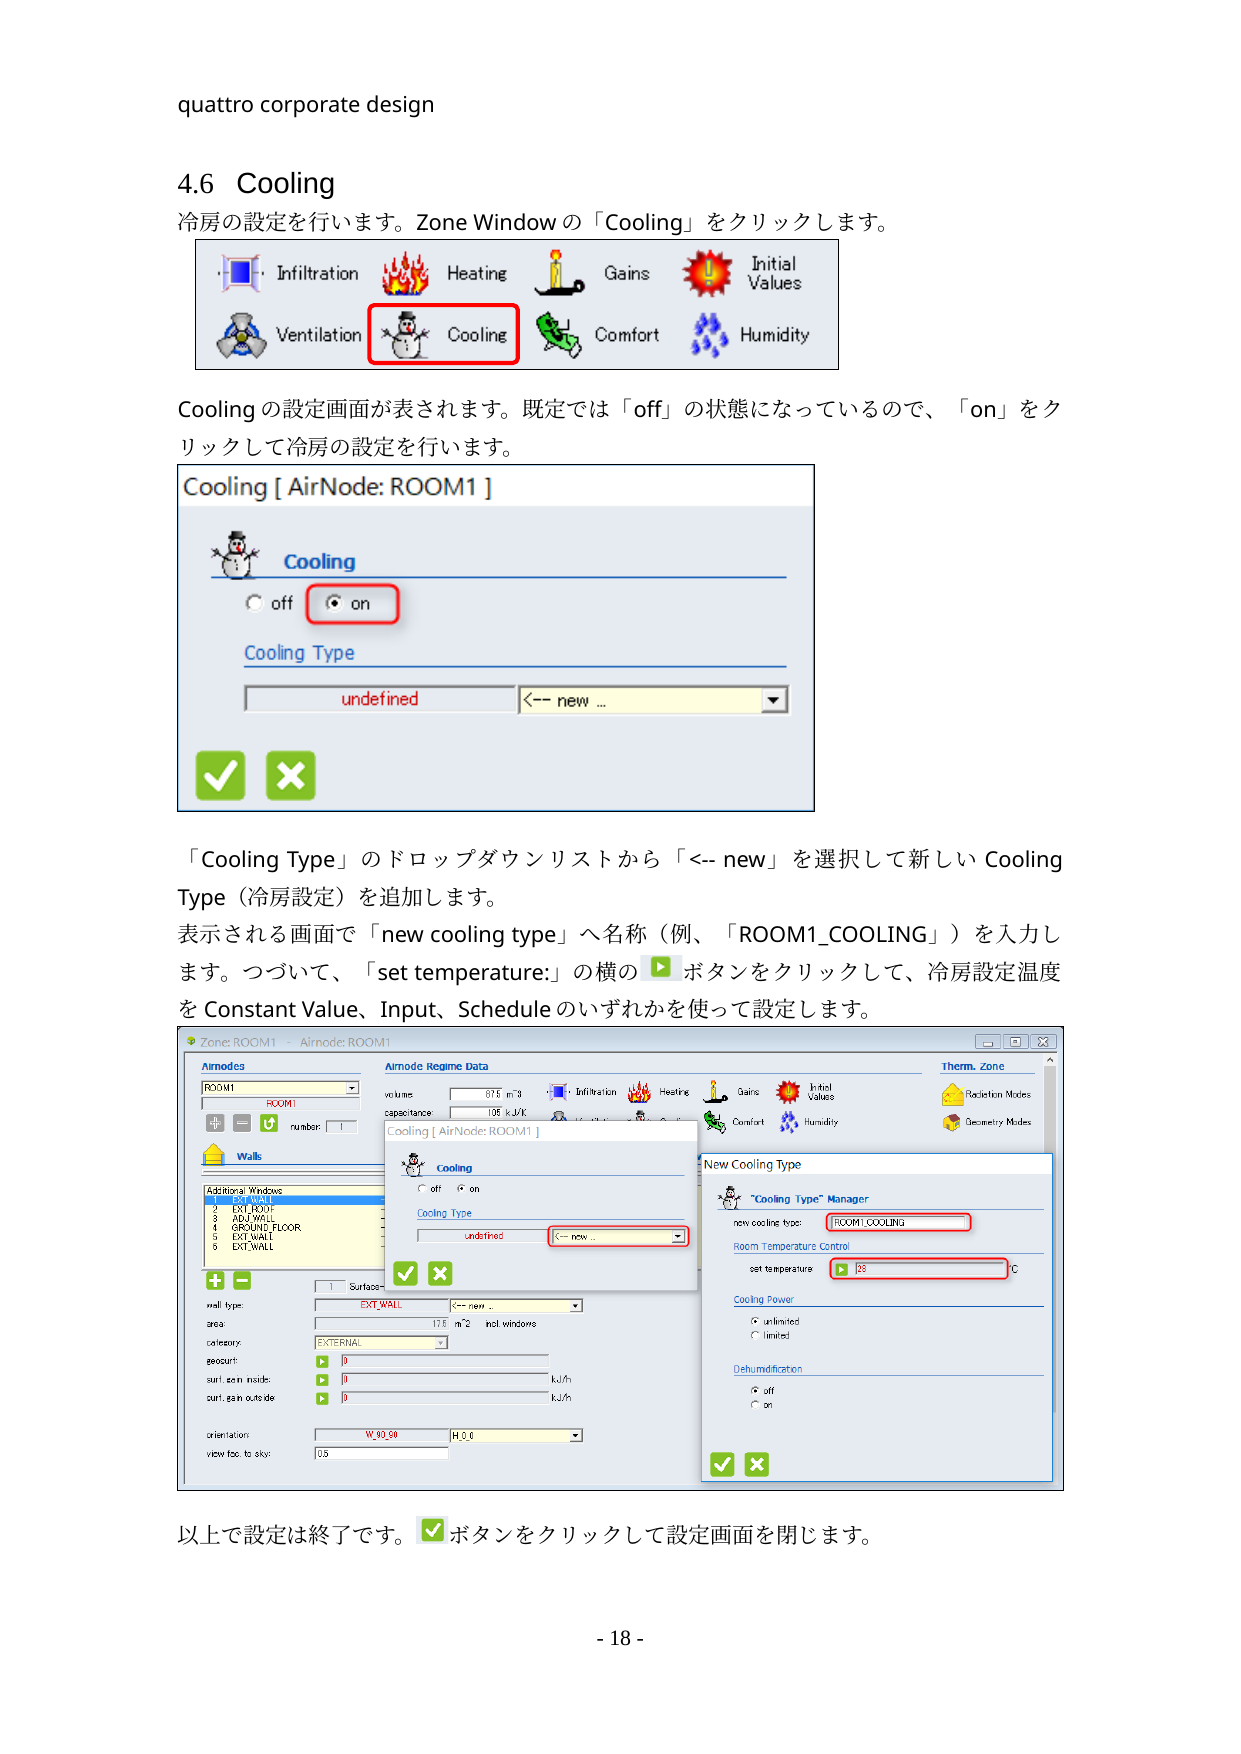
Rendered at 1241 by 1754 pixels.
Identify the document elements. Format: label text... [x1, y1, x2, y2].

text 冷房の設定を行います。Zone Windowの「Cooling」をクリックします。 [177, 202, 1063, 239]
picture [178, 465, 814, 811]
picture [416, 1516, 449, 1544]
text 以上で設定は終了です。ボタンをクリックして設定画面を閉じます。 [177, 1514, 1063, 1552]
text Coolingの設定画面が表されます。既定では「off」の状態になっているので、「on」をクリックして冷房の設定を行います。 [177, 389, 1063, 464]
text Cooling [177, 164, 1063, 202]
picture [640, 955, 683, 981]
text 「Cooling Type」のドロップダウンリストから「<-- new」を選択して新しいCooling Type（冷房設定）を追加します。 [177, 839, 1063, 914]
picture [178, 1027, 1063, 1490]
text 表示される画面で「new cooling type」へ名称（例、「ROOM1_COOLING」）を入力します。つづいて、「set temperature:」の横のボタンをクリックして、冷房設定温度をConstant Value、Input、Scheduleのいずれかを使って設定します。 [177, 914, 1063, 1027]
picture [196, 240, 838, 369]
